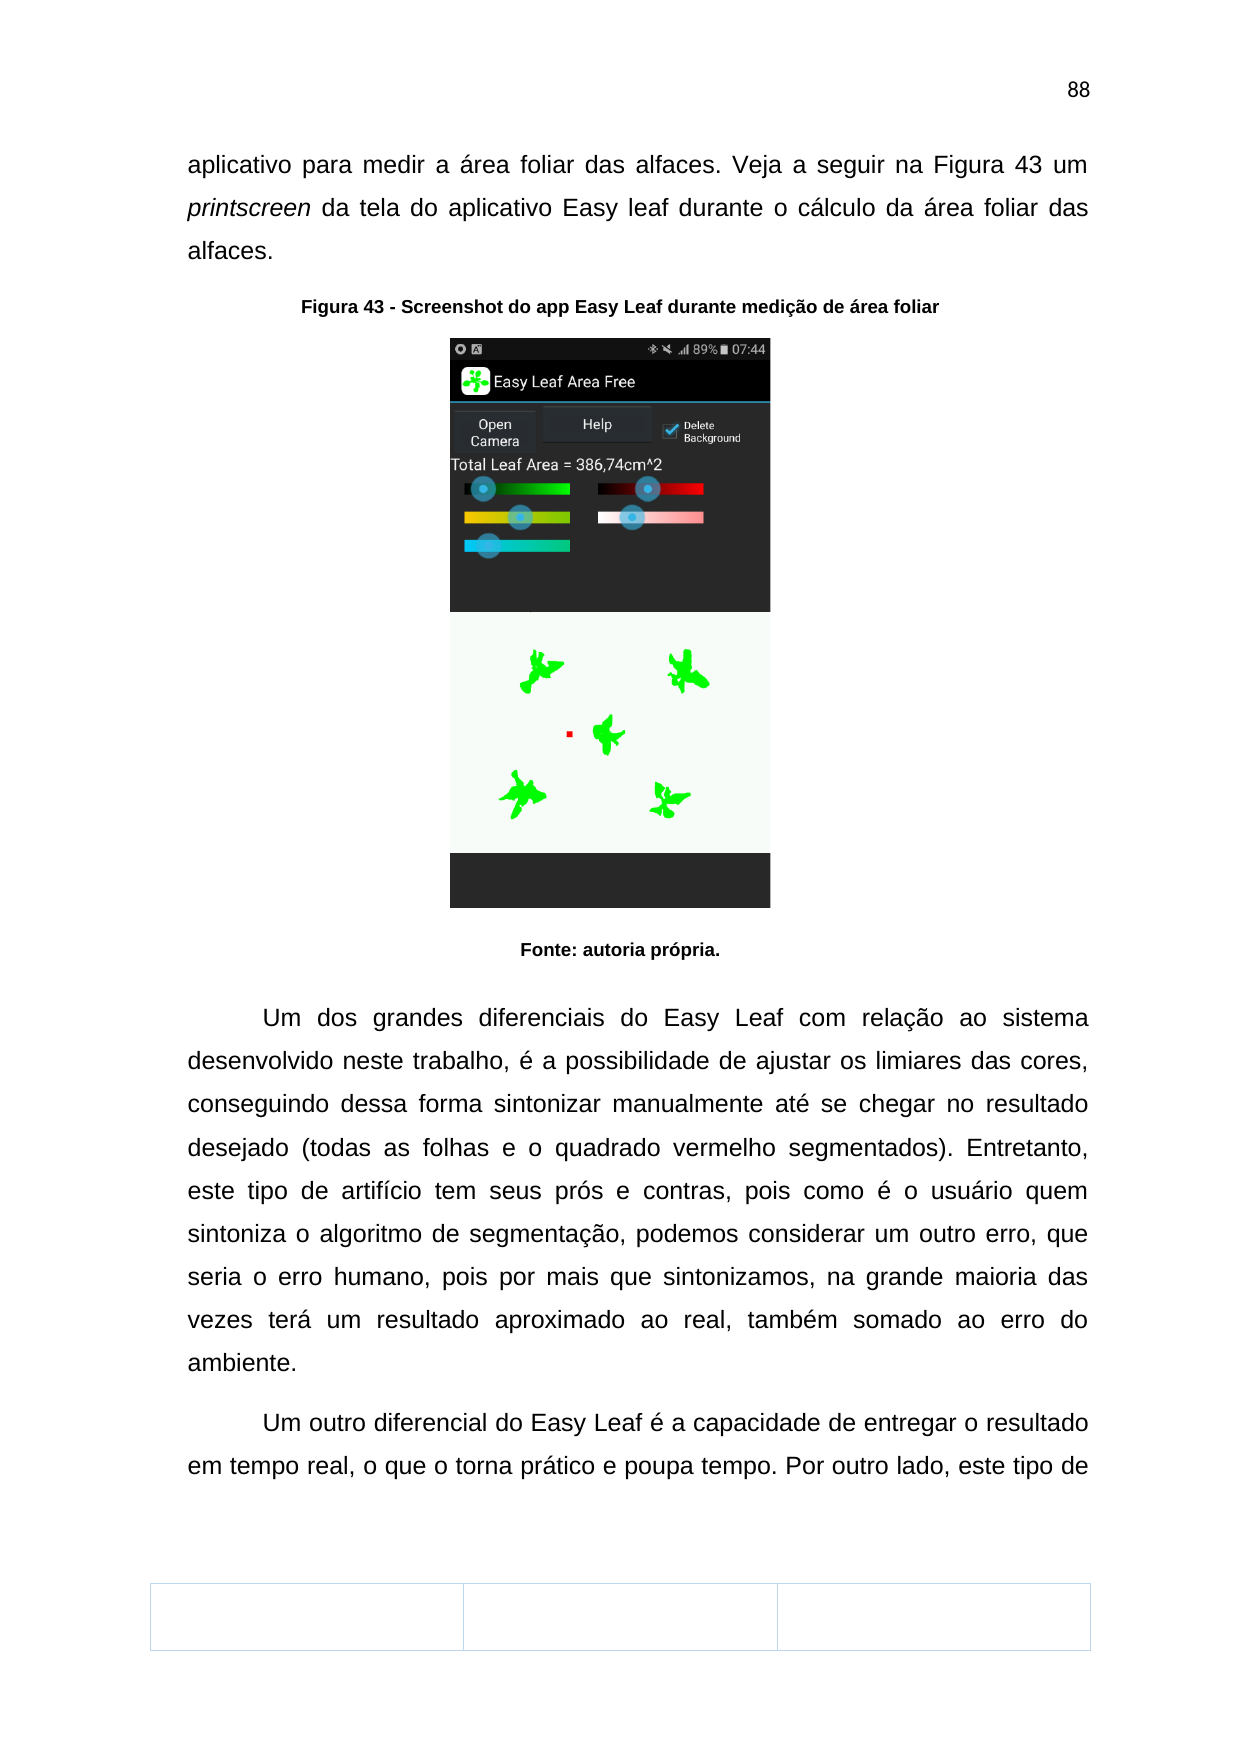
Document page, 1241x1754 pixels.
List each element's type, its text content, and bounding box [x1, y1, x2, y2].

text Figura 43 - Screenshot do app Easy Leaf durante medição de área foliar [150, 296, 1090, 318]
text Um dos grandes diferenciais do Easy Leaf com relação ao sistema desenvolvido neste trabalho, é a possibilidade de ajustar os limiares das cores, conseguindo dessa forma sintonizar manualmente até se chegar no resultado desejado (todas as folhas e o quadrado vermelho segmentados). Entretanto, este tipo de artifício tem seus prós e contras, pois como é o usuário quem sintoniza o algoritmo de segmentação, podemos considerar um outro erro, que seria o erro humano, pois por mais que sintonizamos, na grande maioria das vezes terá um resultado aproximado ao real, também somado ao erro do ambiente. [187, 1003, 1090, 1377]
picture [450, 338, 771, 908]
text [187, 1408, 1090, 1480]
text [187, 150, 1090, 265]
text Fonte: autoria própria. [150, 939, 1090, 960]
